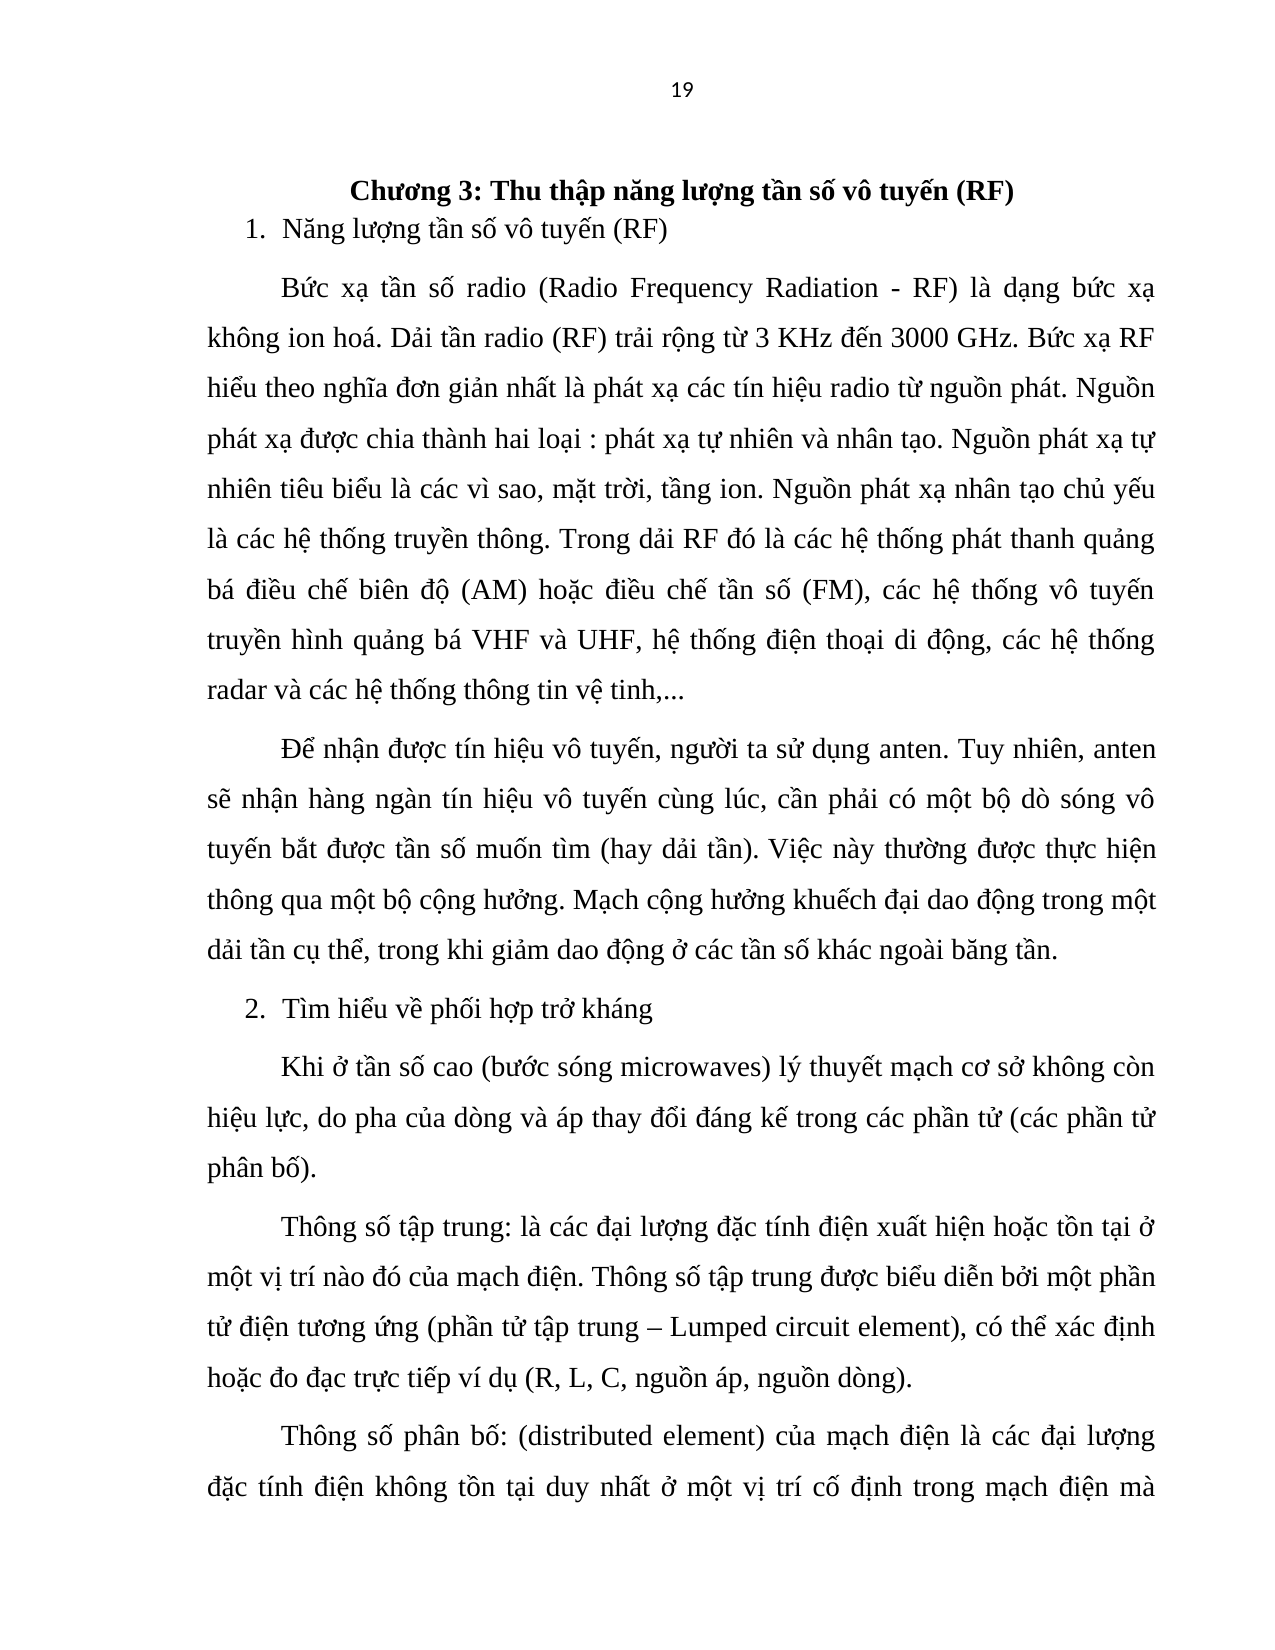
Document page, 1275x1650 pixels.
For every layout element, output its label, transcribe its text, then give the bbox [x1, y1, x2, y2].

text Khi ở tần số cao (bước sóng microwaves) lý thuyết mạch cơ sở không còn hiệu lực, do pha của dòng và áp thay đổi đáng kế trong các phần tử (các phần tử phân bố). [207, 1049, 1157, 1184]
text Bức xạ tần số radio (Radio Frequency Radiation - RF) là dạng bức xạ không ion hoá. Dải tần radio (RF) trải rộng từ 3 KHz đến 3000 GHz. Bức xạ RF hiểu theo nghĩa đơn giản nhất là phát xạ các tín hiệu radio từ nguồn phát. Nguồn phát xạ được chia thành hai loại : phát xạ tự nhiên và nhân tạo. Nguồn phát xạ tự nhiên tiêu biểu là các vì sao, mặt trời, tầng ion. Nguồn phát xạ nhân tạo chủ yếu là các hệ thống truyền thông. Trong dải RF đó là các hệ thống phát thanh quảng bá điều chế biên độ (AM) hoặc điều chế tần số (FM), các hệ thống vô tuyến truyền hình quảng bá VHF và UHF, hệ thống điện thoại di động, các hệ thống radar và các hệ thống thông tin vệ tinh,... [207, 270, 1157, 706]
subtitle Chương 3: Thu thập năng lượng tần số vô tuyến (RF) [207, 173, 1157, 206]
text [207, 1418, 1157, 1502]
text Để nhận được tín hiệu vô tuyến, người ta sử dụng anten. Tuy nhiên, anten sẽ nhận hàng ngàn tín hiệu vô tuyến cùng lúc, cần phải có một bộ dò sóng vô tuyến bắt được tần số muốn tìm (hay dải tần). Việc này thường được thực hiện thông qua một bộ cộng hưởng. Mạch cộng hưởng khuếch đại dao động trong một dải tần cụ thể, trong khi giảm dao động ở các tần số khác ngoài băng tần. [207, 731, 1157, 966]
list Năng lượng tần số vô tuyến (RF) [244, 211, 1157, 245]
text Thông số tập trung: là các đại lượng đặc tính điện xuất hiện hoặc tồn tại ở một vị trí nào đó của mạch điện. Thông số tập trung được biểu diễn bởi một phần tử điện tương ứng (phần tử tập trung – Lumped circuit element), có thể xác định hoặc đo đạc trực tiếp ví dụ (R, L, C, nguồn áp, nguồn dòng). [207, 1209, 1157, 1393]
list Tìm hiểu về phối hợp trở kháng [244, 991, 1157, 1024]
